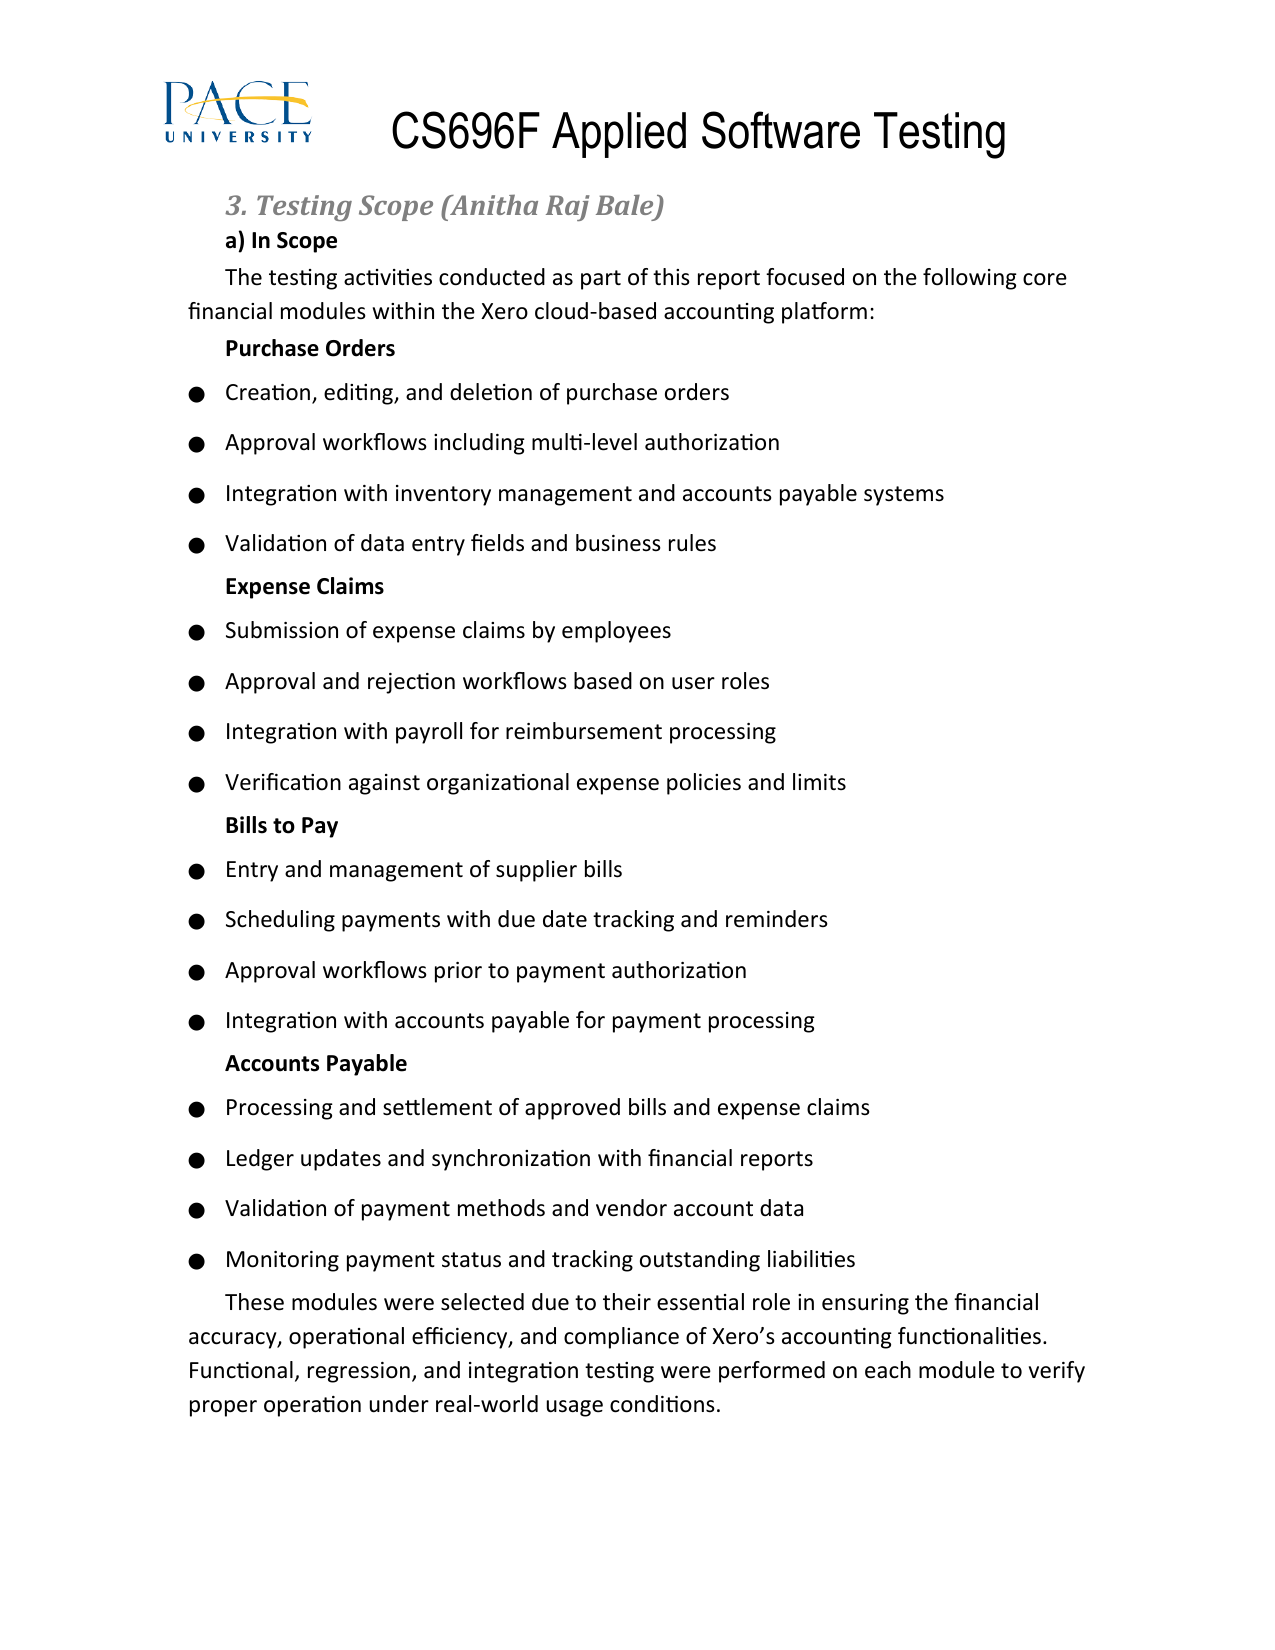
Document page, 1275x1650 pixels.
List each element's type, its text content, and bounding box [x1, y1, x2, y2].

subtitle Integration with accounts payable for payment processing [187, 998, 1124, 1040]
picture [150, 75, 323, 149]
subtitle Approval workflows prior to payment authorization [187, 947, 1124, 990]
subtitle Verification against organizational expense policies and limits [187, 759, 1124, 802]
subtitle Scheduling payments with due date tracking and reminders [187, 897, 1124, 939]
subtitle 3. Testing Scope (Anitha Raj Bale) [187, 188, 1124, 222]
subtitle Integration with inventory management and accounts payable systems [187, 470, 1124, 513]
subtitle Approval workflows including multi-level authorization [187, 420, 1124, 462]
subtitle Entry and management of supplier bills [187, 846, 1124, 889]
subtitle Approval and rejection workflows based on user roles [187, 658, 1124, 701]
subtitle Validation of data entry fields and business rules [187, 521, 1124, 563]
subtitle The testing activities conducted as part of this report focused on the following core financial modules within the Xero cloud-based accounting platform: [188, 262, 1124, 326]
subtitle Monitoring payment status and tracking outstanding liabilities [187, 1236, 1124, 1279]
subtitle Submission of expense claims by employees [187, 608, 1124, 651]
subtitle Integration with payroll for reimbursement processing [187, 709, 1124, 751]
subtitle Expense Claims [188, 571, 1124, 601]
subtitle a) In Scope [188, 225, 1124, 255]
subtitle Purchase Orders [188, 332, 1124, 363]
subtitle Accounts Payable [188, 1048, 1124, 1078]
subtitle These modules were selected due to their essential role in ensuring the financial accuracy, operational efficiency, and compliance of Xero’s accounting functionalities. Functional, regression, and integration testing were performed on each module to verify proper operation under real-world usage conditions. [188, 1287, 1124, 1419]
subtitle Creation, editing, and deletion of purchase orders [187, 369, 1124, 412]
subtitle Processing and settlement of approved bills and expense claims [187, 1085, 1124, 1128]
subtitle Validation of payment methods and vendor account data [187, 1186, 1124, 1228]
subtitle Bills to Pay [188, 809, 1124, 840]
subtitle Ledger updates and synchronization with financial reports [187, 1135, 1124, 1178]
